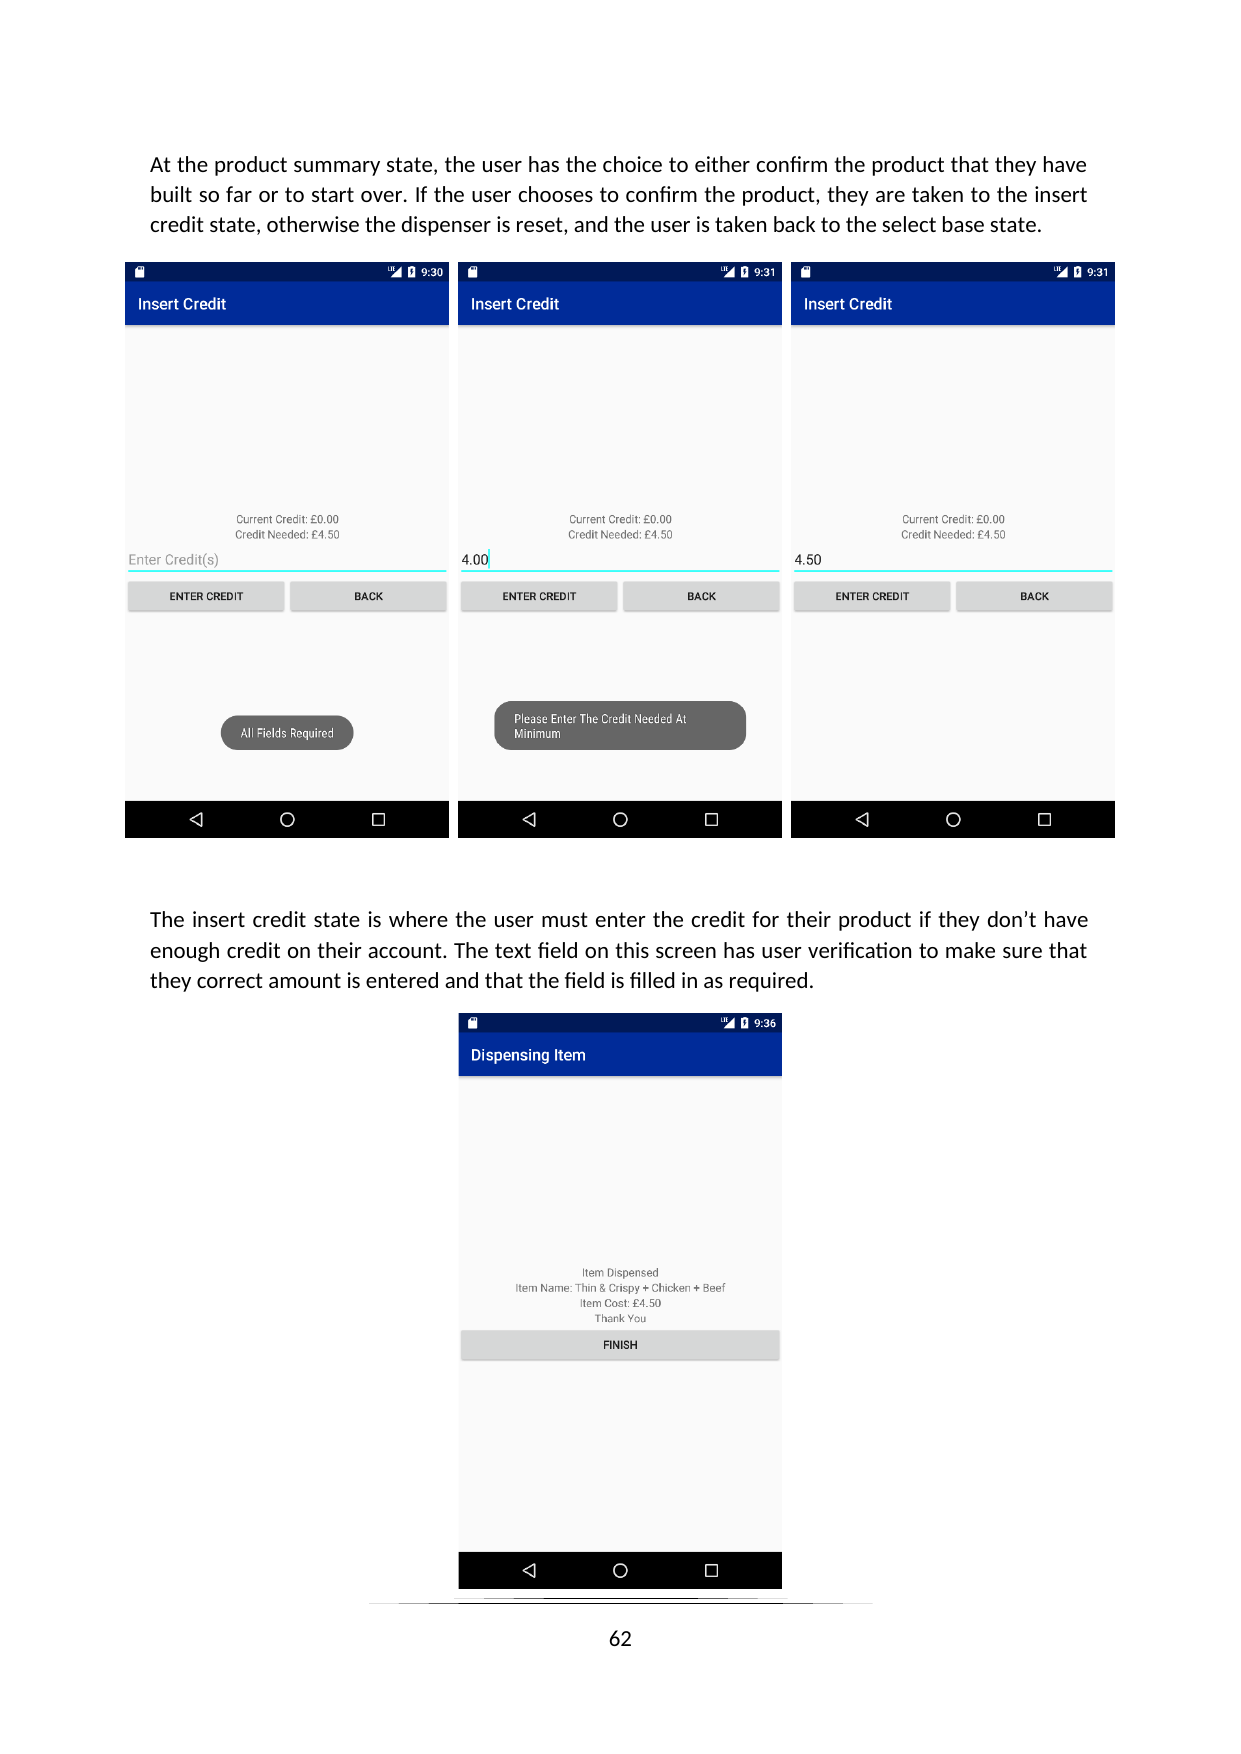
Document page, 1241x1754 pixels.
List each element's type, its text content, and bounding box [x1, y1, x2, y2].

picture [125, 262, 449, 838]
picture [458, 1013, 782, 1589]
picture [458, 262, 782, 838]
text At the product summary state, the user has the choice to either confirm the product that they have built so far or to start over. If the user chooses to confirm the product, they are taken to the insert credit state, otherwise the dispenser is reset, and the user is taken back to the select base state. [150, 150, 1090, 238]
text The insert credit state is where the user must enter the credit for their product if they don’t have enough credit on their account. The text field on this screen has user verification to make sure that they correct amount is entered and that the field is filled in as required. [150, 906, 1090, 994]
picture [791, 262, 1115, 838]
